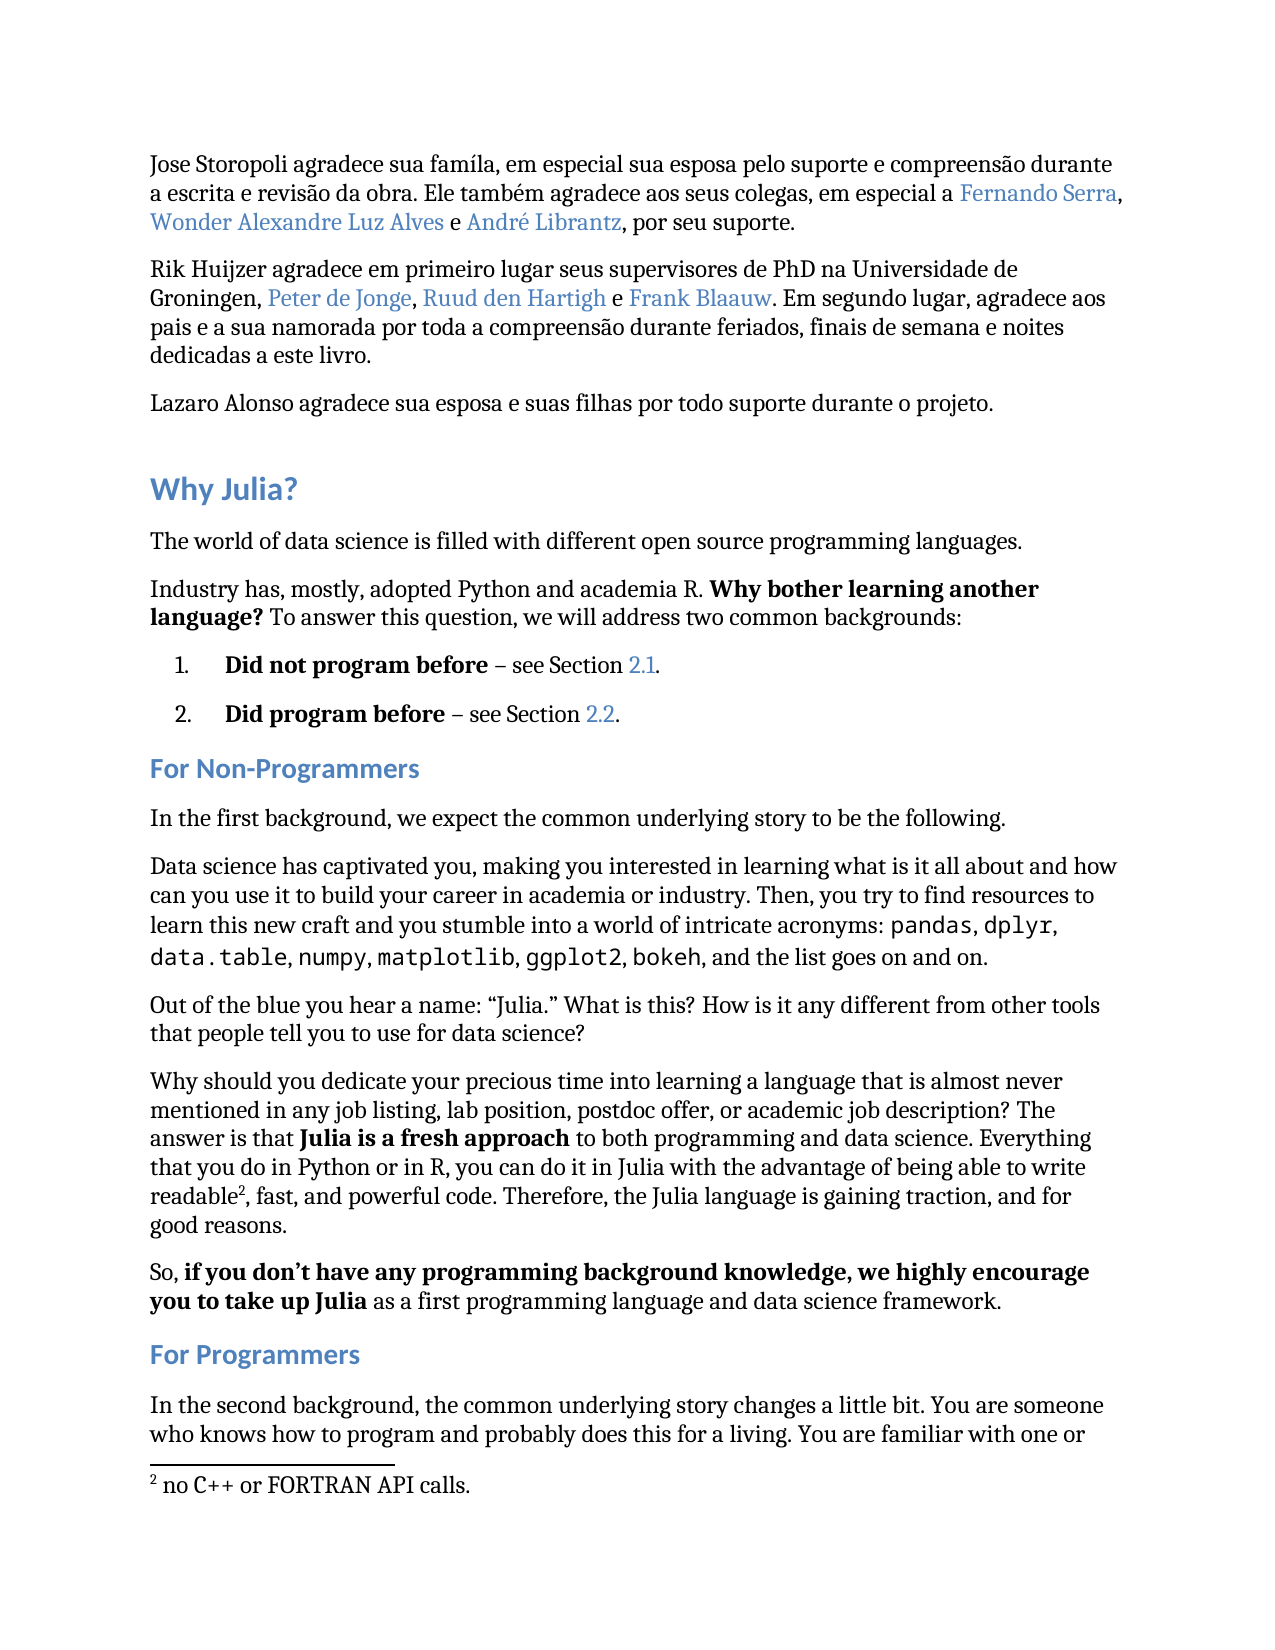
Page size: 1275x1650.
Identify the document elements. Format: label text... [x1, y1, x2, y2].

text Out of the blue you hear a name: “Julia.” What is this? How is it any different from other tools that people tell you to use for data science? [150, 991, 1125, 1048]
text Jose Storopoli agradece sua famíla, em especial sua esposa pelo suporte e compreensão durante a escrita e revisão da obra. Ele também agradece aos seus colegas, em especial a Fernando Serra, Wonder Alexandre Luz Alves e André Librantz, por seu suporte. [150, 150, 1125, 236]
text Why should you dedicate your precious time into learning a language that is almost never mentioned in any job listing, lab position, postdoc offer, or academic job description? The answer is that Julia is a fresh approach to both programming and data science. Everything that you do in Python or in R, you can do it in Julia with the advantage of being able to write readable, fast, and powerful code. Therefore, the Julia language is gaining traction, and for good reasons. [150, 1067, 1125, 1239]
text The world of data science is filled with different open source programming languages. [150, 527, 1125, 556]
text Data science has captivated you, making you interested in learning what is it all about and how can you use it to build your career in academia or industry. Then, you try to find resources to learn this new craft and you stumble into a world of intricate acronyms: pandas, dplyr, data.table, numpy, matplotlib, ggplot2, bokeh, and the list goes on and on. [150, 852, 1125, 972]
list Did program before – see Section 2.2. [175, 700, 1125, 729]
subtitle For Non-Programmers [150, 750, 1125, 786]
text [150, 1391, 1125, 1448]
text Industry has, mostly, adopted Python and academia R. Why bother learning another language? To answer this question, we will address two common backgrounds: [150, 574, 1125, 632]
subtitle Why Julia? [150, 467, 1125, 508]
text Lazaro Alonso agradece sua esposa e suas filhas por todo suporte durante o projeto. [150, 389, 1125, 417]
text Rik Huijzer agradece em primeiro lugar seus supervisores de PhD na Universidade de Groningen, Peter de Jonge, Ruud den Hartigh e Frank Blaauw. Em segundo lugar, agradece aos pais e a sua namorada por toda a compreensão durante feriados, finais de semana e noites dedicadas a este livro. [150, 255, 1125, 370]
subtitle For Programmers [150, 1336, 1125, 1372]
text So, if you don’t have any programming background knowledge, we highly encourage you to take up Julia as a first programming language and data science framework. [150, 1258, 1125, 1316]
list Did not program before – see Section 2.1. [175, 651, 1125, 679]
text In the first background, we expect the common underlying story to be the following. [150, 804, 1125, 833]
